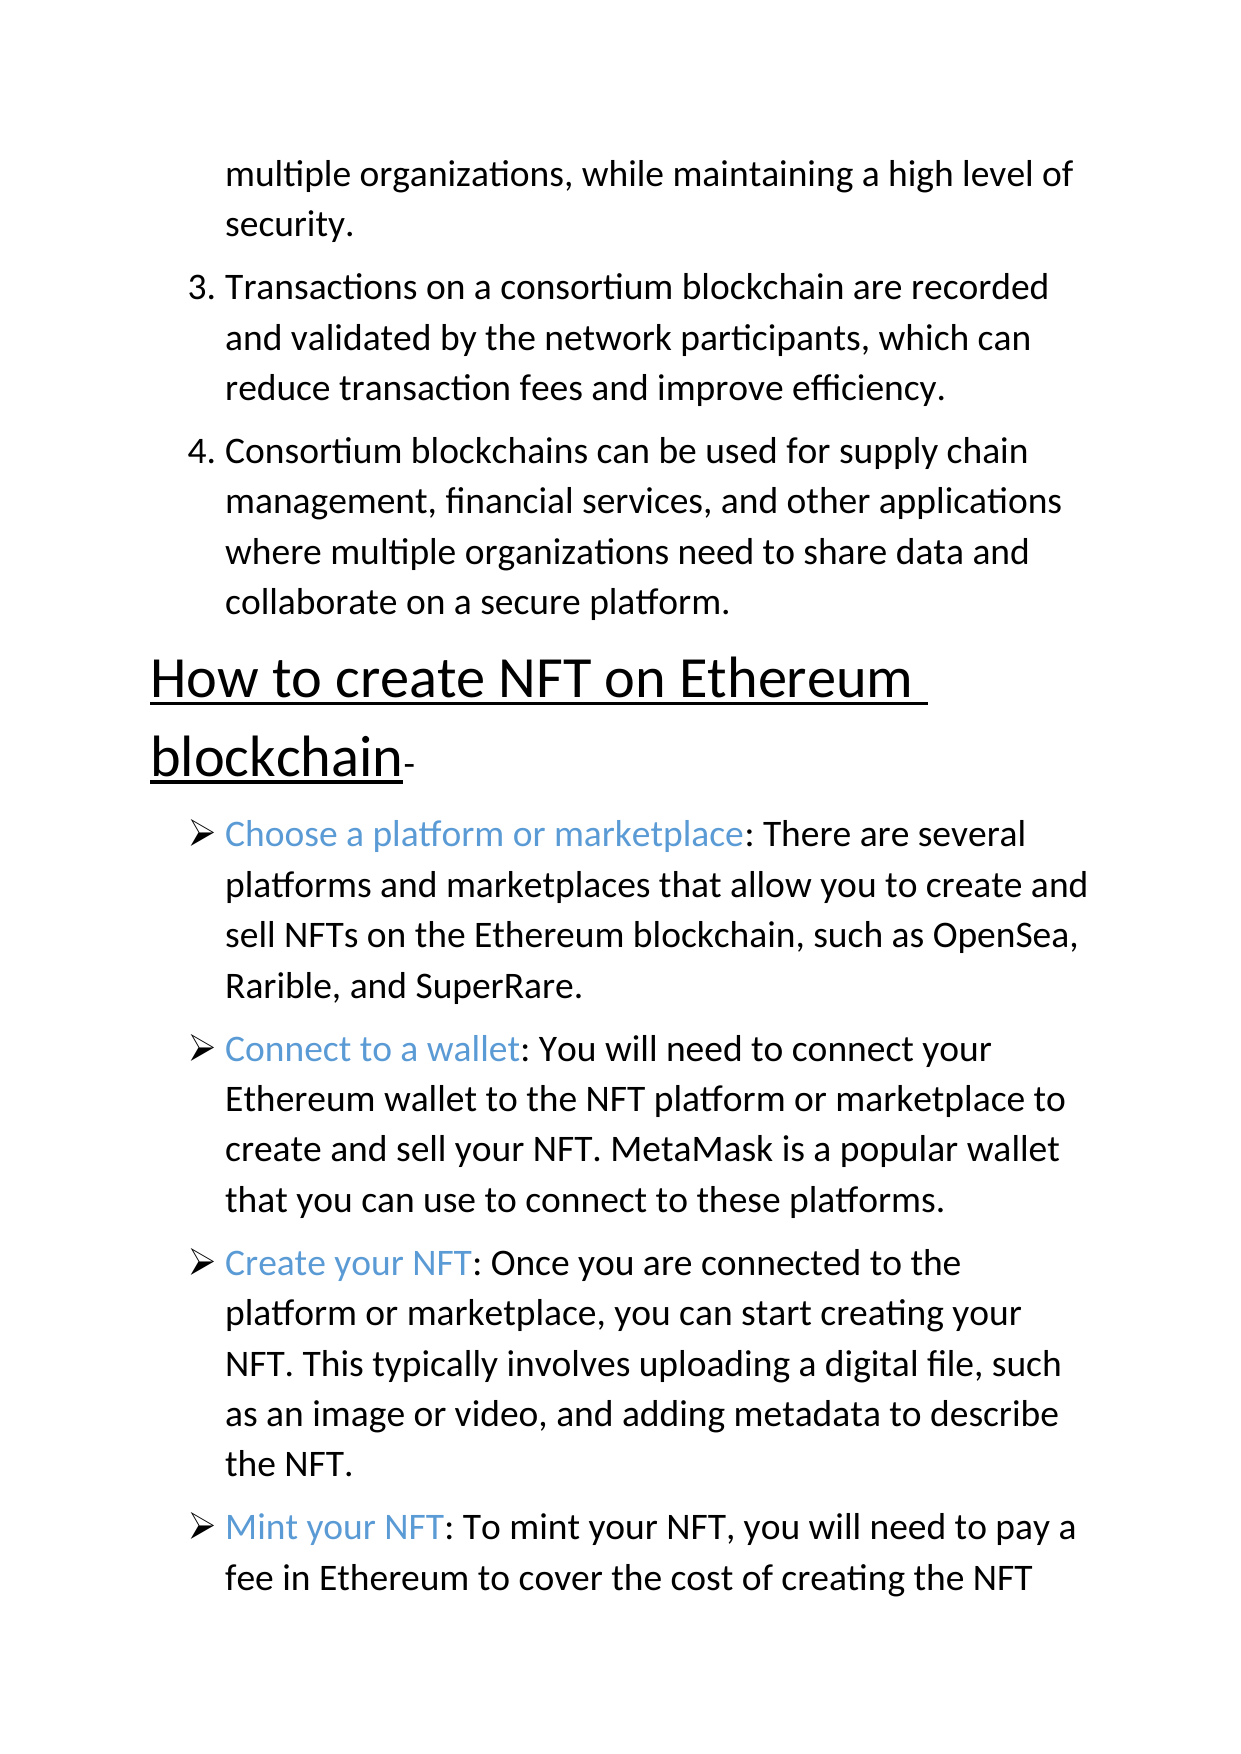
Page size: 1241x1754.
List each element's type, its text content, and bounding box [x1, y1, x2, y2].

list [187, 150, 1090, 246]
list Choose a platform or marketplace: There are several platforms and marketplaces that allow you to create and sell NFTs on the Ethereum blockchain, such as OpenSea, Rarible, and SuperRare. [187, 810, 1090, 1007]
list Create your NFT: Once you are connected to the platform or marketplace, you can start creating your NFT. This typically involves uploading a digital file, such as an image or video, and adding metadata to describe the NFT. [187, 1239, 1090, 1486]
list Transactions on a consortium blockchain are recorded and validated by the network participants, which can reduce transaction fees and improve efficiency. [187, 263, 1090, 410]
list Connect to a wallet: You will need to connect your Ethereum wallet to the NFT platform or marketplace to create and sell your NFT. MetaMask is a popular wallet that you can use to connect to these platforms. [187, 1024, 1090, 1222]
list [187, 1503, 1090, 1599]
list Consortium blockchains can be used for supply chain management, financial services, and other applications where multiple organizations need to share data and collaborate on a secure platform. [187, 427, 1090, 624]
text How to create NFT on Ethereum blockchain- [150, 641, 1090, 791]
